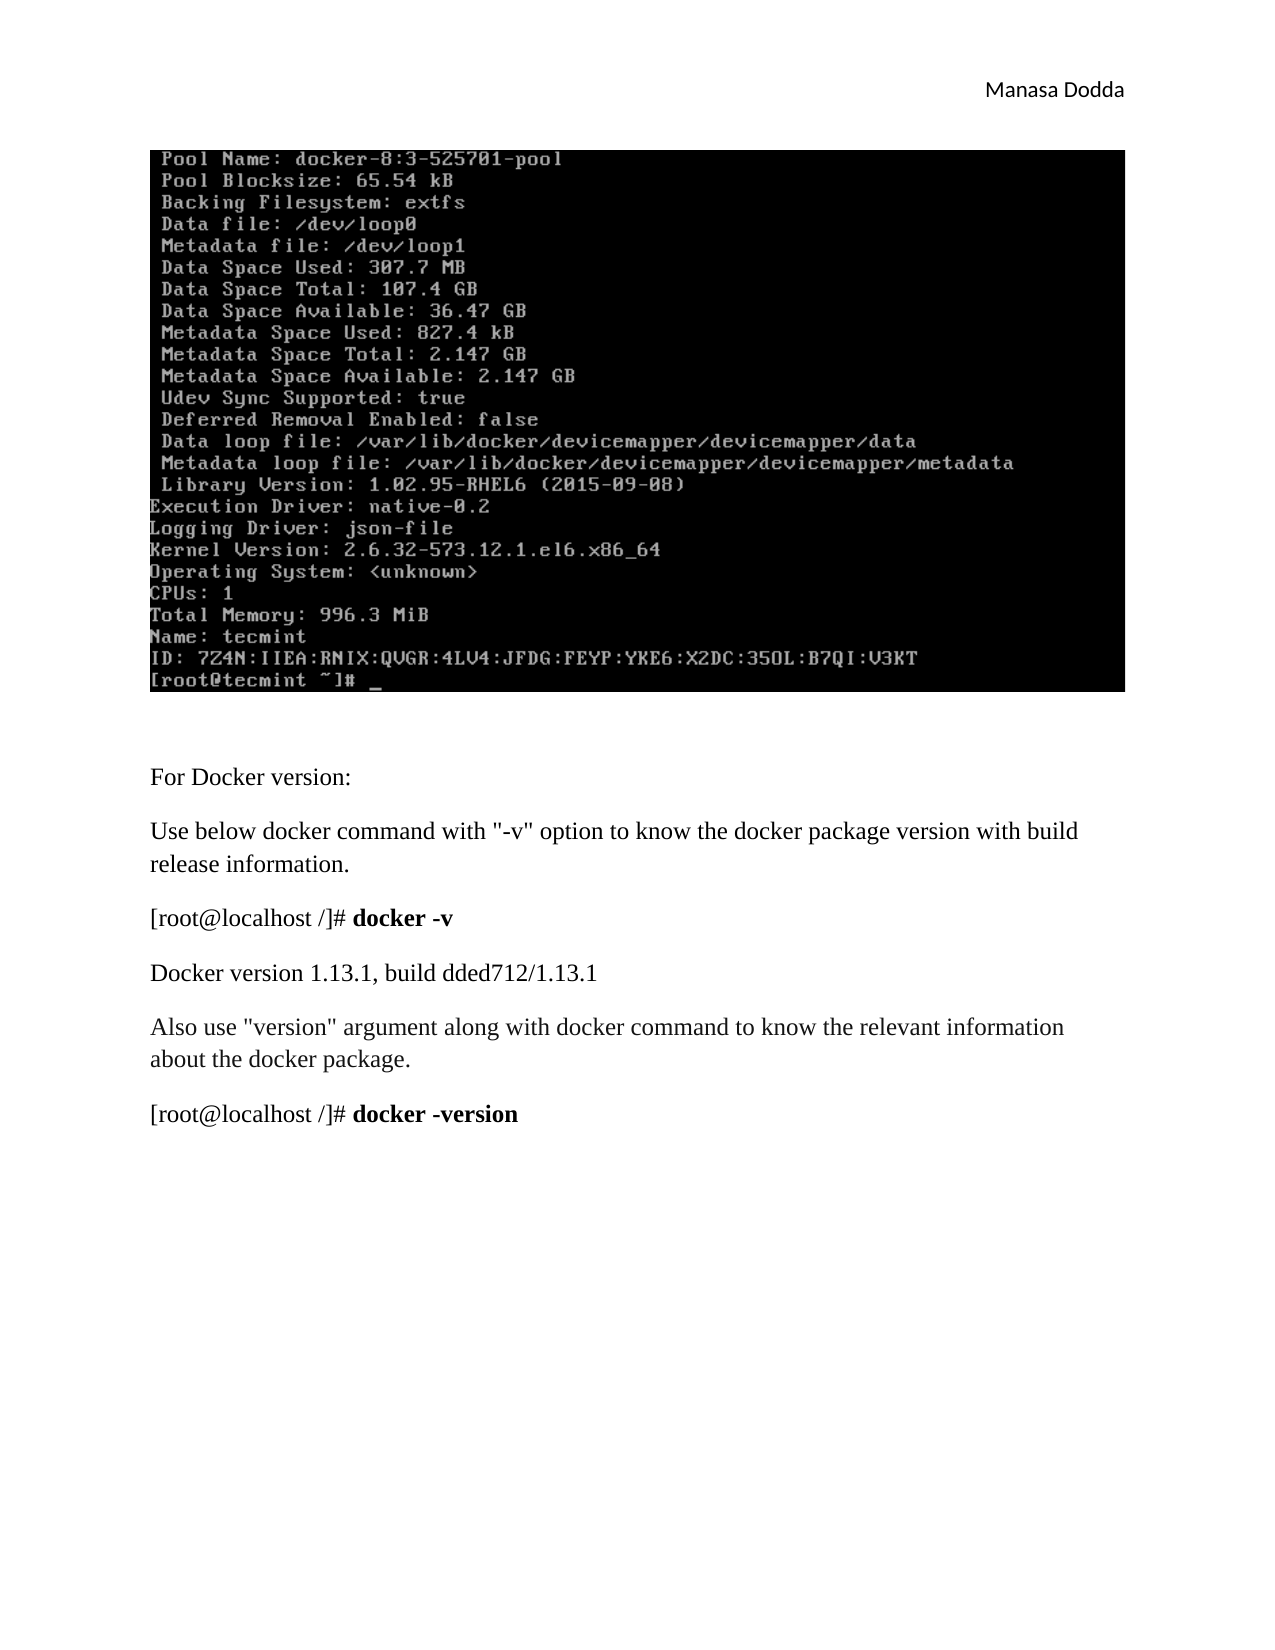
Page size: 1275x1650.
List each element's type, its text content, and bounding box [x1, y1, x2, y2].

text Docker version 1.13.1, build dded712/1.13.1 [150, 954, 1125, 986]
text [root@localhost /]# docker -version [150, 1095, 1125, 1128]
text [root@localhost /]# docker -v [150, 899, 1125, 932]
text For Docker version: [150, 758, 1125, 791]
text Use below docker command with "-v" option to know the docker package version with build release information. [150, 813, 1125, 878]
text Also use "version" argument along with docker command to know the relevant information about the docker package. [150, 1008, 1125, 1073]
picture [150, 150, 1125, 692]
